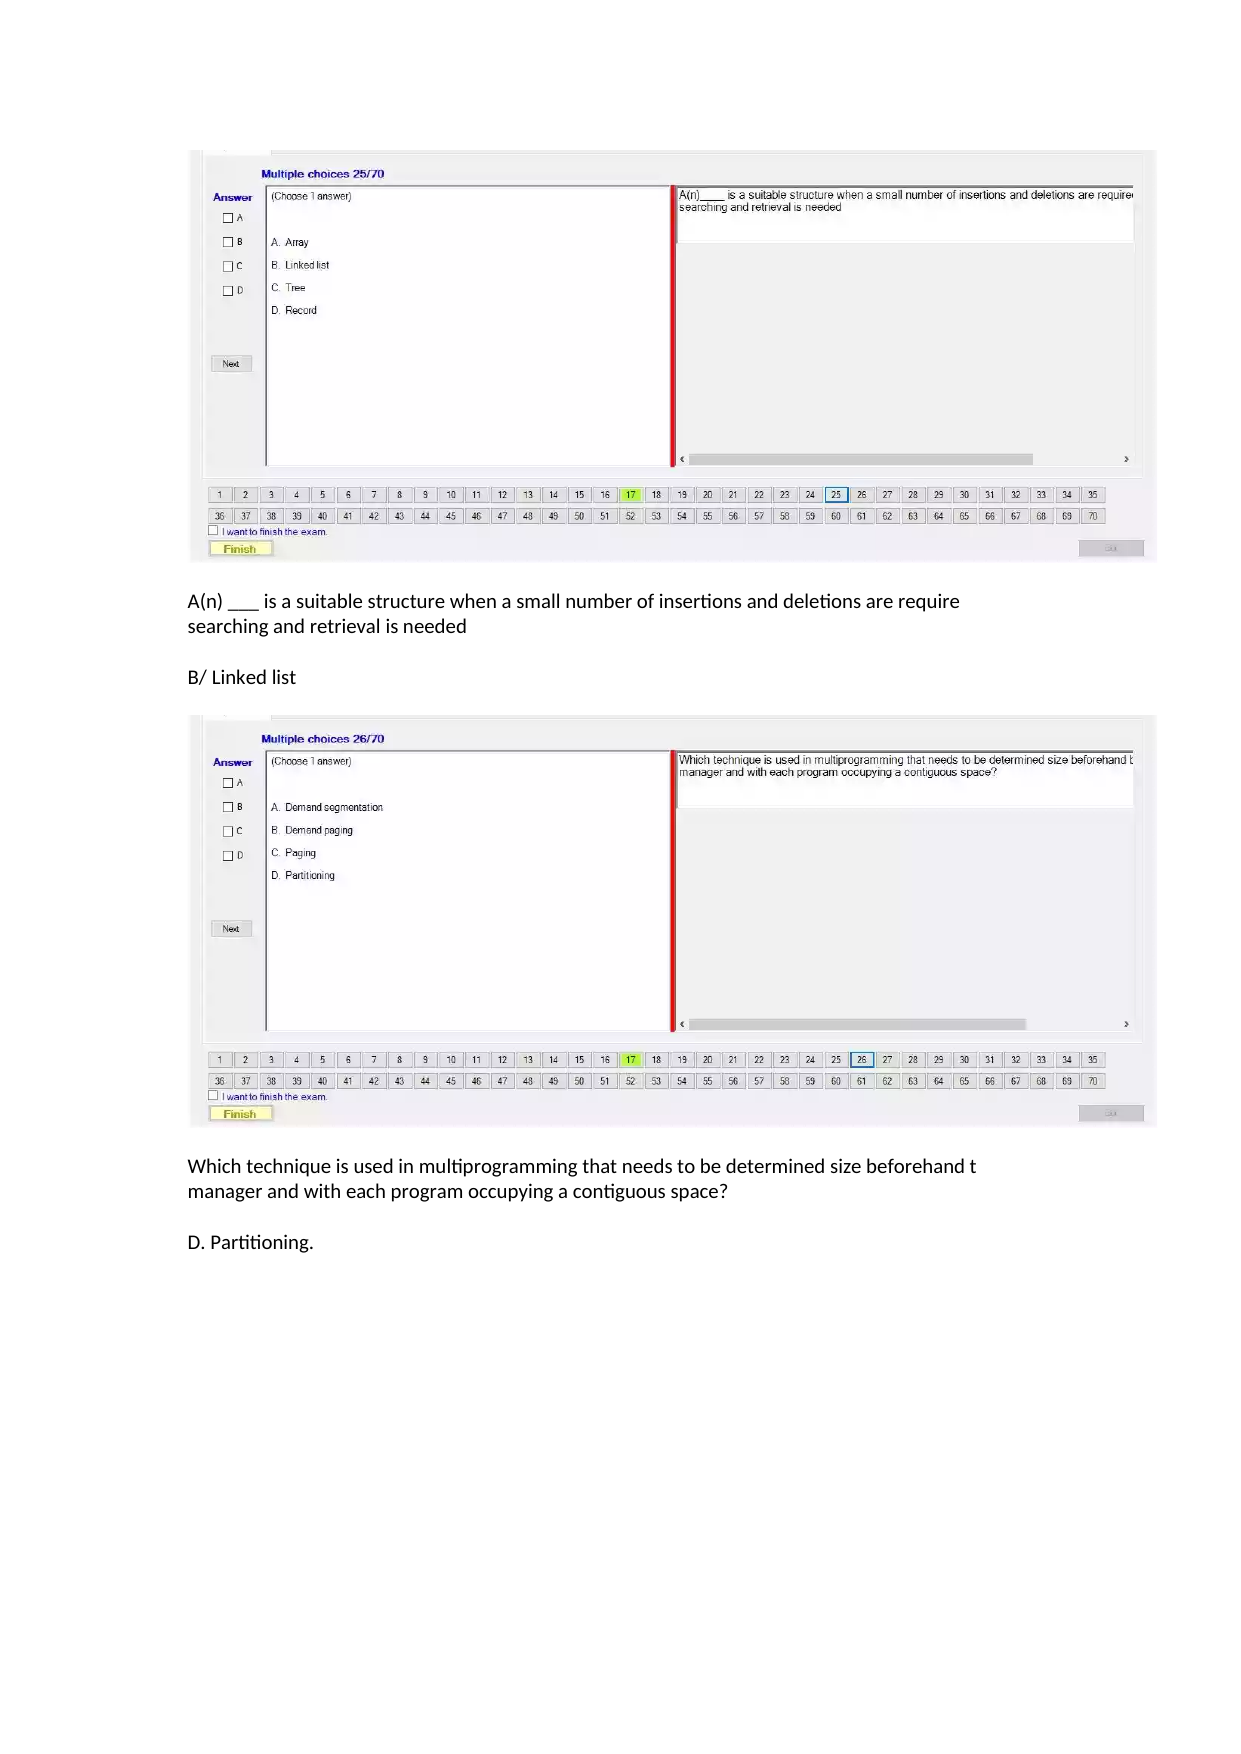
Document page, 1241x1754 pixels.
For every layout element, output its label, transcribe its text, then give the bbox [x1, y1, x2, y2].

text B/ Linked list [187, 664, 1053, 689]
text Which technique is used in multiprogramming that needs to be determined size beforehand t manager and with each program occupying a contiguous space? [187, 1153, 1053, 1204]
text A(n) ___ is a suitable structure when a small number of insertions and deletions are require [187, 588, 1053, 613]
text D. Partitioning. [187, 1229, 1053, 1254]
picture [187, 150, 1158, 563]
picture [187, 715, 1158, 1128]
text searching and retrieval is needed [187, 613, 1053, 639]
